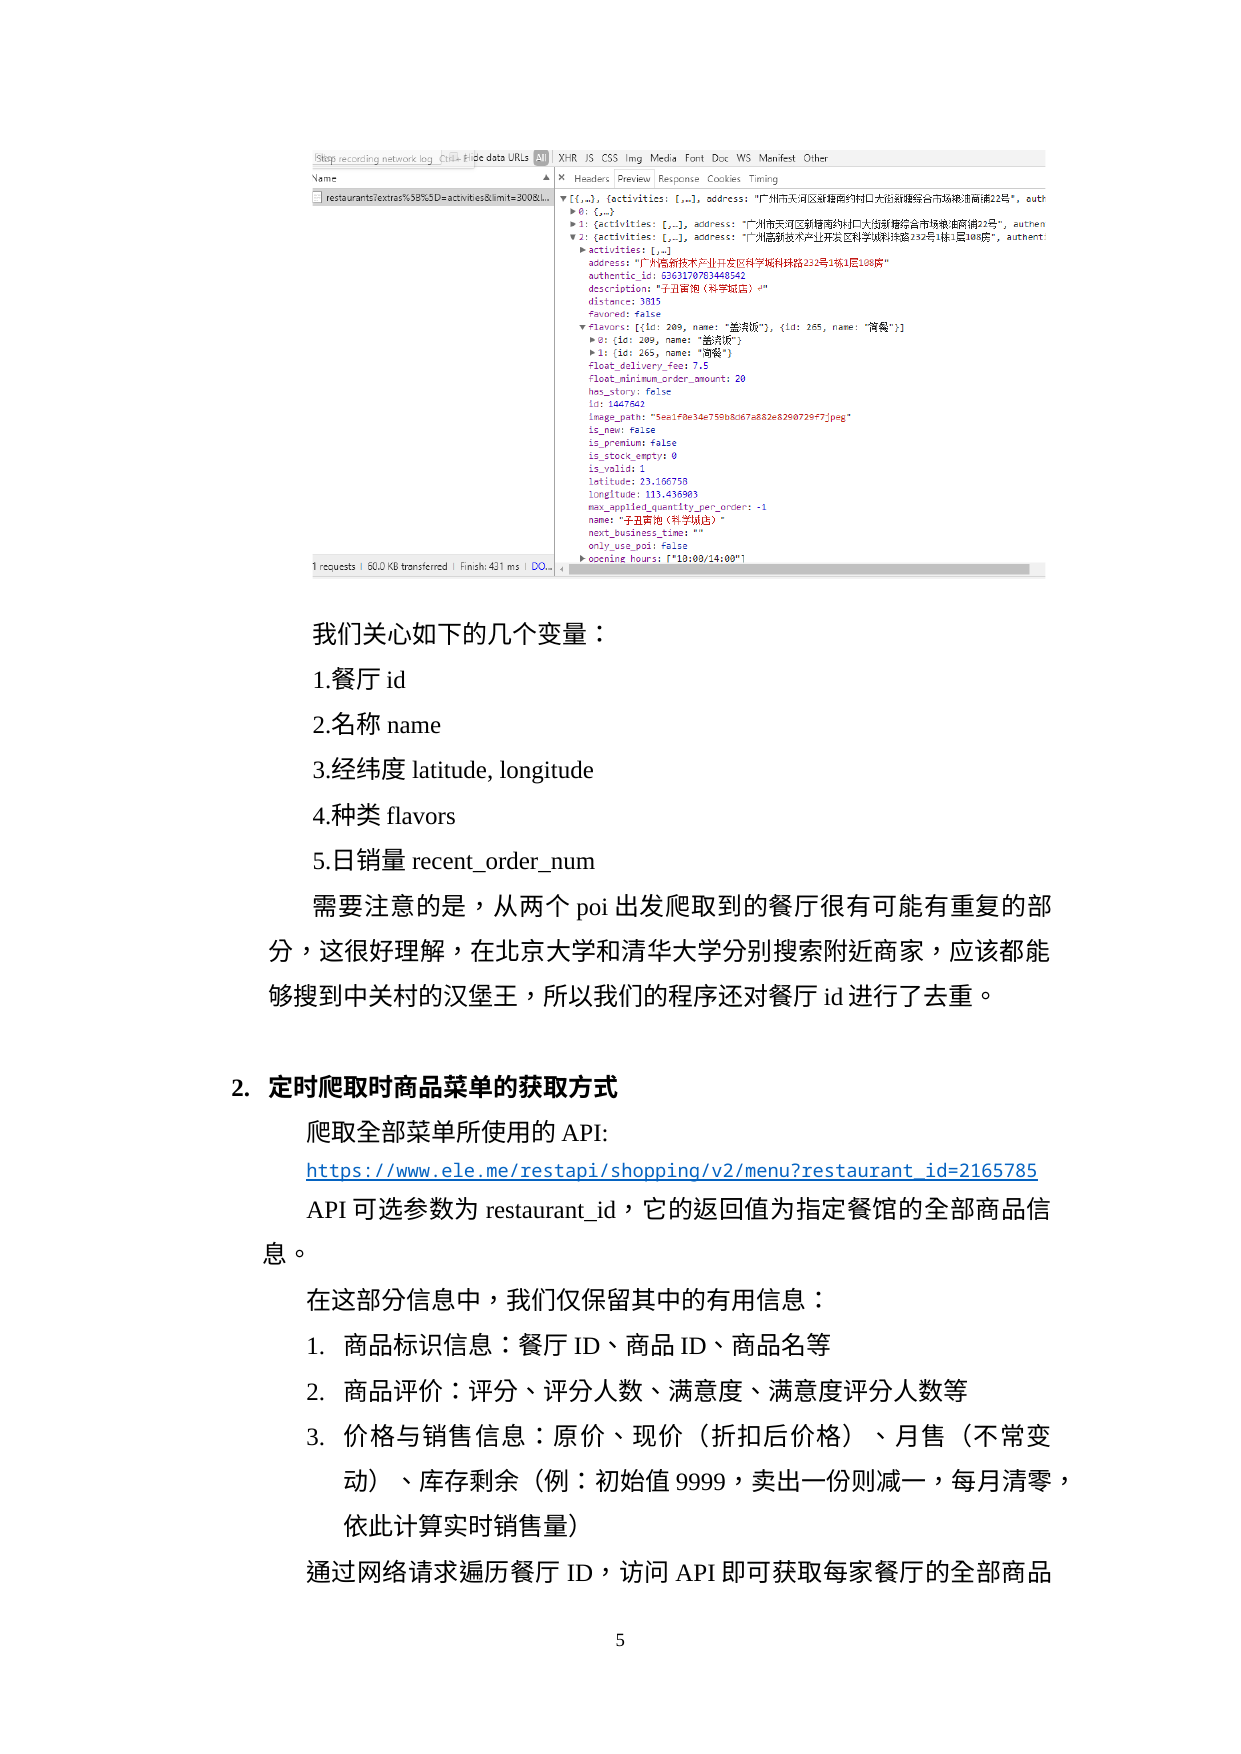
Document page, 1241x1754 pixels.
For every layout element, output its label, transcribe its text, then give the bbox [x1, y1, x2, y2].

picture [312, 150, 1046, 579]
list 名称 name [269, 705, 1053, 741]
list 日销量 recent_order_num [269, 841, 1053, 877]
list 价格与销售信息：原价、现价（折扣后价格）、月售（不常变动）、库存剩余（例：初始值9999，卖出一份则减一，每月清零，依此计算实时销售量） [306, 1416, 1053, 1543]
list 在这部分信息中，我们仅保留其中的有用信息： [300, 1280, 1053, 1317]
text 需要注意的是，从两个poi出发爬取到的餐厅很有可能有重复的部分，这很好理解，在北京大学和清华大学分别搜索附近商家，应该都能够搜到中关村的汉堡王，所以我们的程序还对餐厅id进行了去重。 [269, 886, 1053, 1013]
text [262, 1552, 1053, 1588]
text https://www.ele.me/restapi/shopping/v2/menu?restaurant_id=2165785 [262, 1158, 1053, 1183]
list 种类flavors [269, 795, 1053, 832]
list 经纬度 latitude, longitude [269, 750, 1053, 786]
text 爬取全部菜单所使用的API: [262, 1112, 1053, 1149]
text 我们关心如下的几个变量： [269, 614, 1053, 650]
text API可选参数为restaurant_id，它的返回值为指定餐馆的全部商品信息。 [262, 1190, 1053, 1271]
list 商品评价：评分、评分人数、满意度、满意度评分人数等 [306, 1371, 1053, 1407]
list 定时爬取时商品菜单的获取方式 [231, 1067, 1053, 1103]
list 商品标识信息：餐厅ID、商品ID、商品名等 [306, 1326, 1053, 1362]
list 餐厅id [269, 659, 1053, 696]
